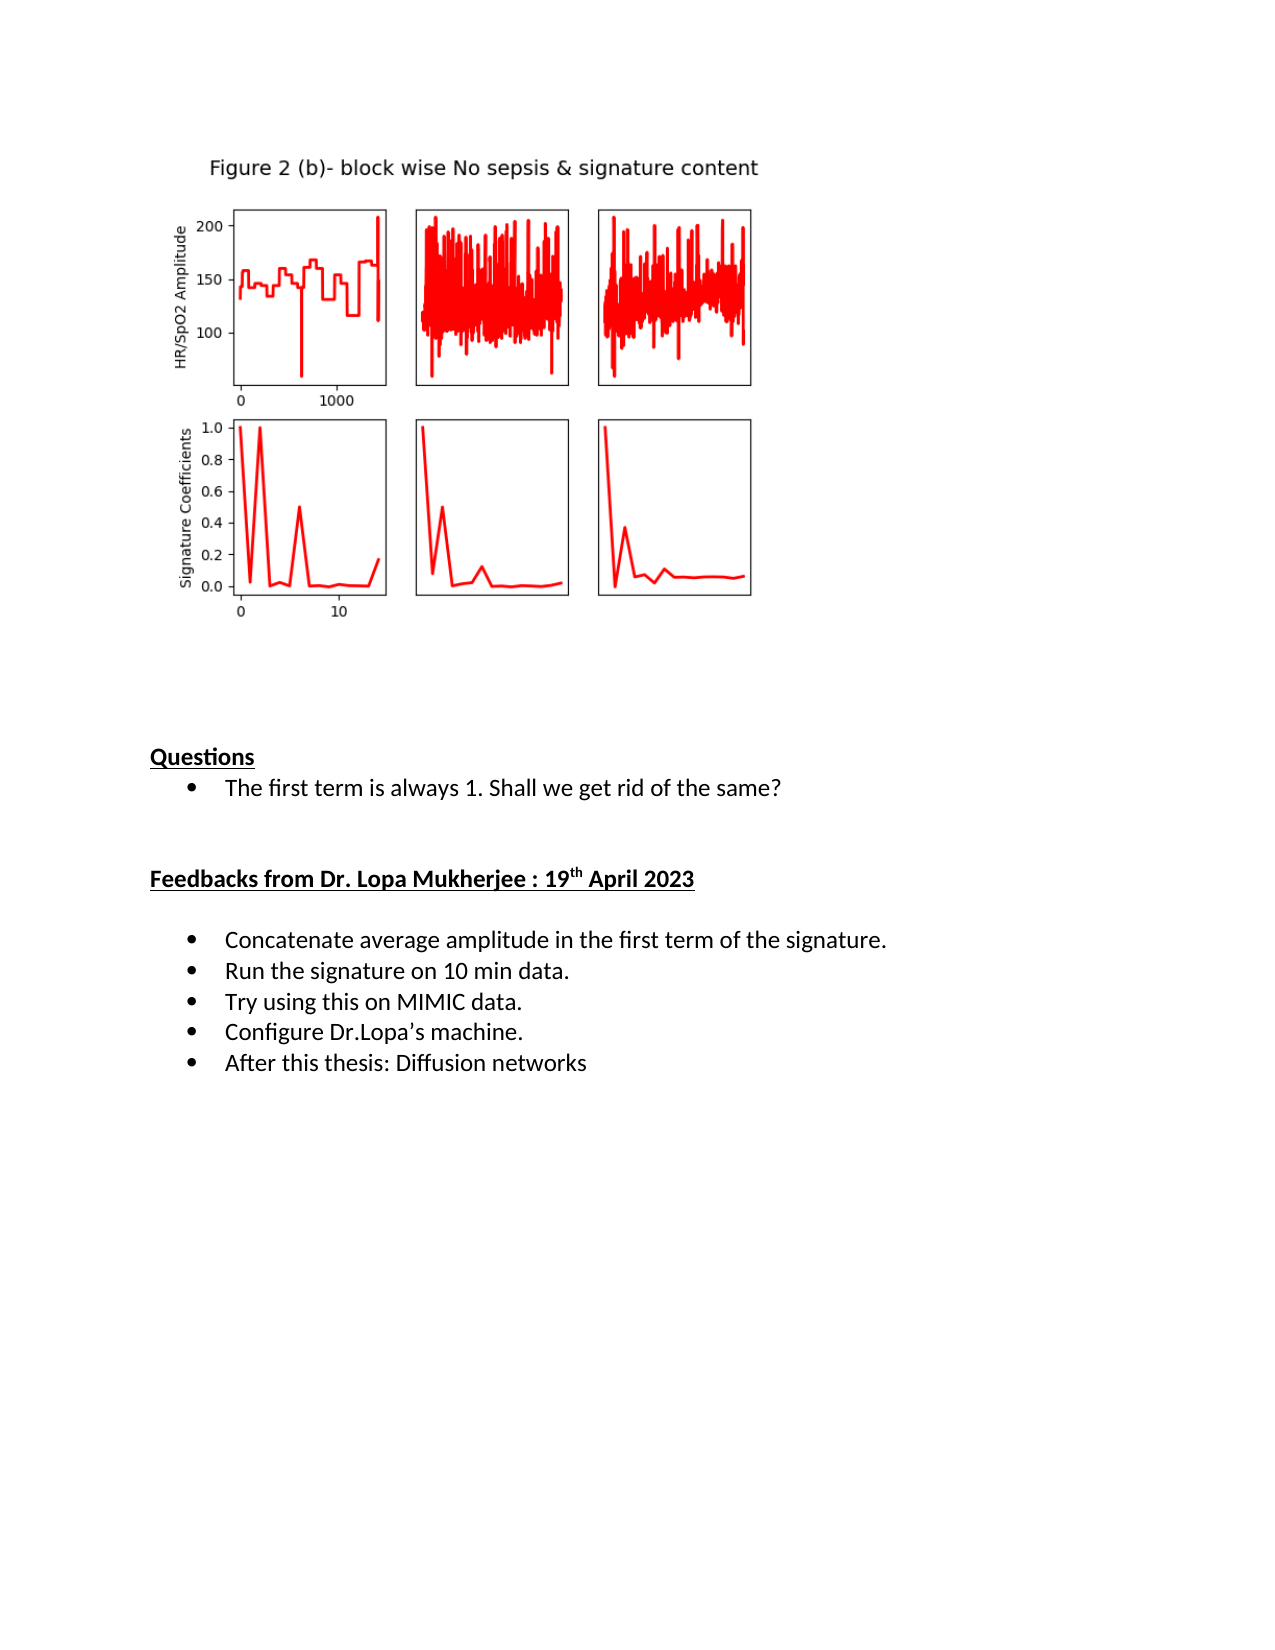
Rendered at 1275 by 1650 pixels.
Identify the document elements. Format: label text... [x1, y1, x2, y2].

list Concatenate average amplitude in the first term of the signature. [187, 925, 1125, 955]
list Try using this on MIMIC data. [187, 986, 1125, 1016]
text Feedbacks from Dr. Lopa Mukherjee : 19th April 2023 [150, 864, 1125, 894]
text Questions [150, 742, 1125, 772]
list Run the signature on 10 min data. [187, 955, 1125, 986]
list After this thesis: Diffusion networks [187, 1047, 1125, 1077]
picture [150, 150, 817, 650]
list The first term is always 1. Shall we get rid of the same? [187, 772, 1125, 803]
list Configure Dr.Lopa’s machine. [187, 1016, 1125, 1047]
